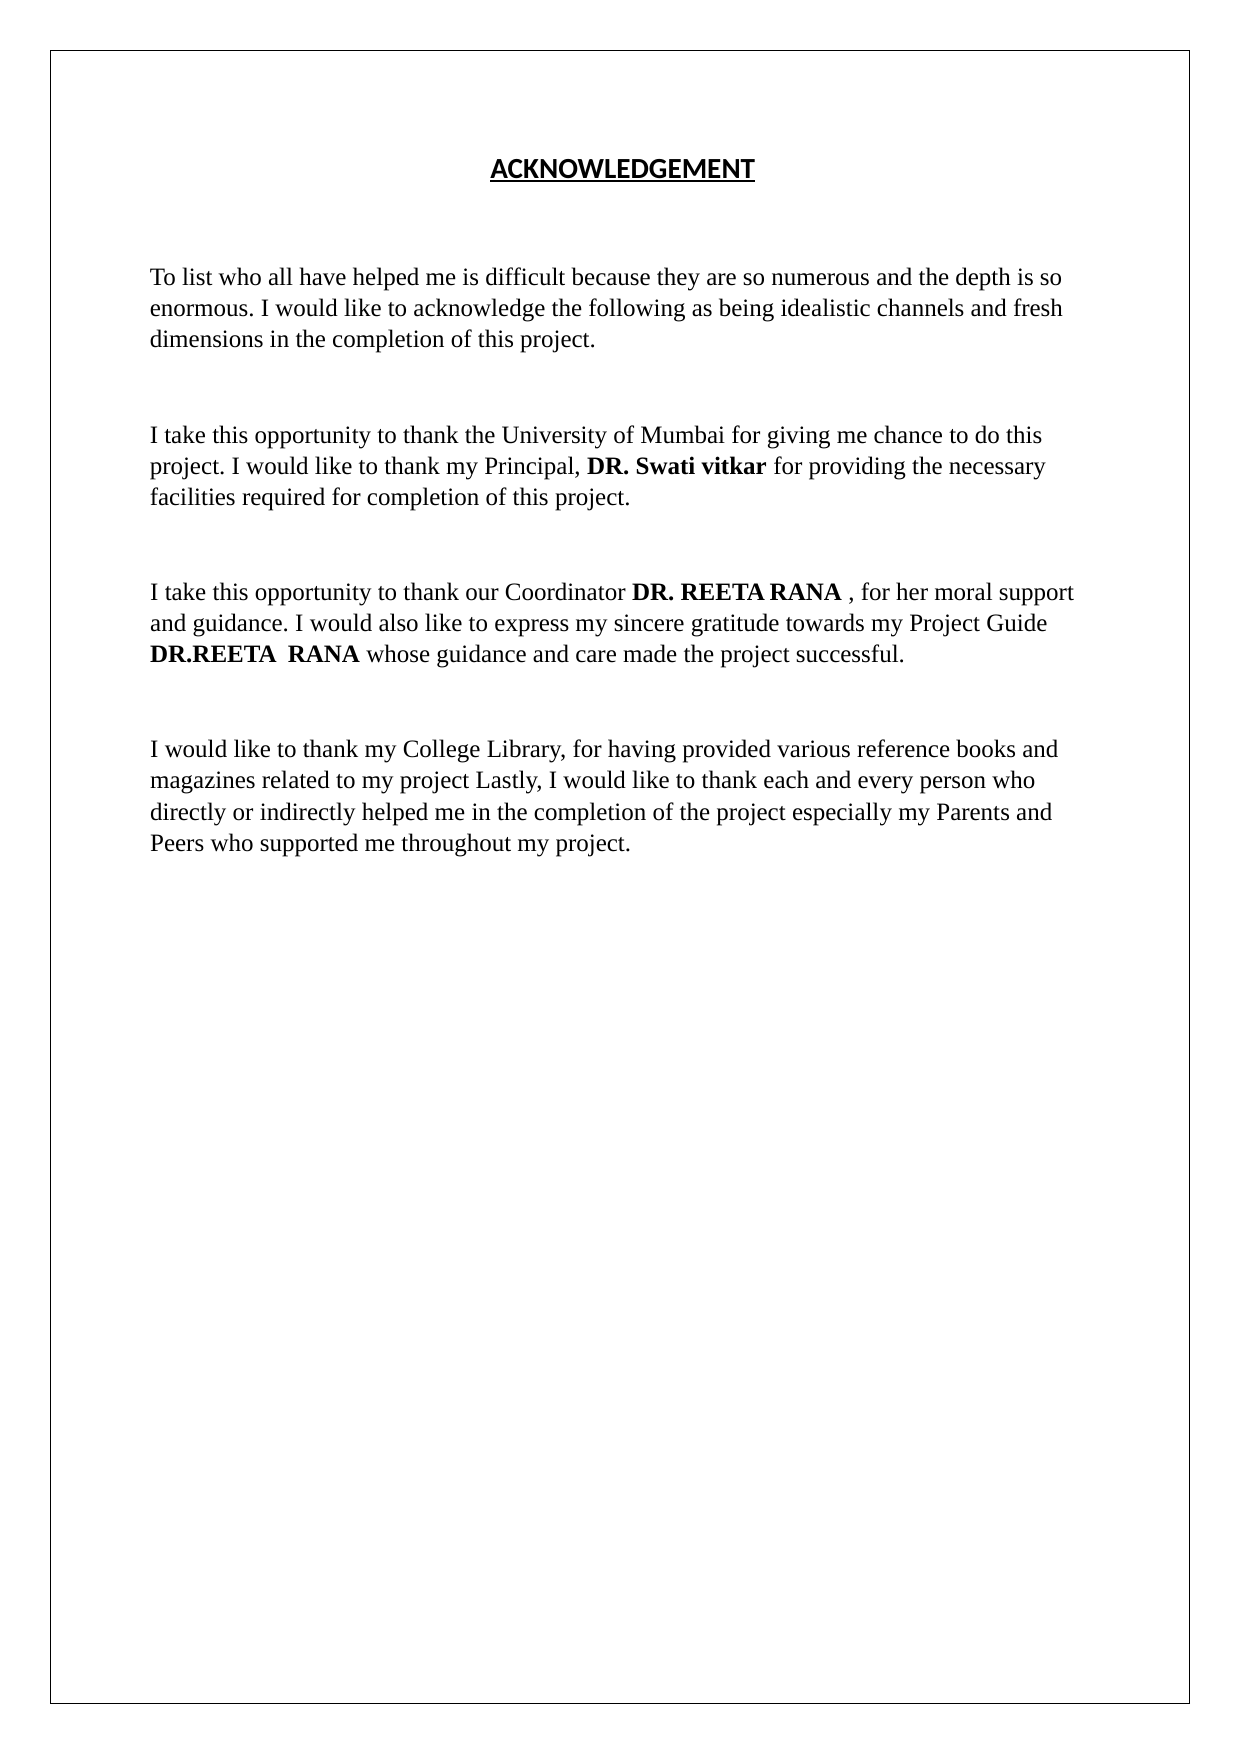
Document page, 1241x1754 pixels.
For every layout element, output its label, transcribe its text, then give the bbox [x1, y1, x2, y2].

text ACKNOWLEDGEMENT [155, 150, 1090, 186]
text I take this opportunity to thank the University of Mumbai for giving me chance to do this project. I would like to thank my Principal, DR. Swati vitkar for providing the necessary facilities required for completion of this project. [149, 420, 1090, 511]
text To list who all have helped me is difficult because they are so numerous and the depth is so enormous. I would like to acknowledge the following as being idealistic channels and fresh dimensions in the completion of this project. [149, 262, 1090, 353]
text I would like to thank my College Library, for having provided various reference books and magazines related to my project Lastly, I would like to thank each and every person who directly or indirectly helped me in the completion of the project especially my Parents and Peers who supported me throughout my project. [150, 734, 1090, 856]
text I take this opportunity to thank our Coordinator DR. REETA RANA , for her moral support and guidance. I would also like to express my sincere gratitude towards my Project Guide DR.REETA RANA whose guidance and care made the project successful. [150, 577, 1090, 668]
